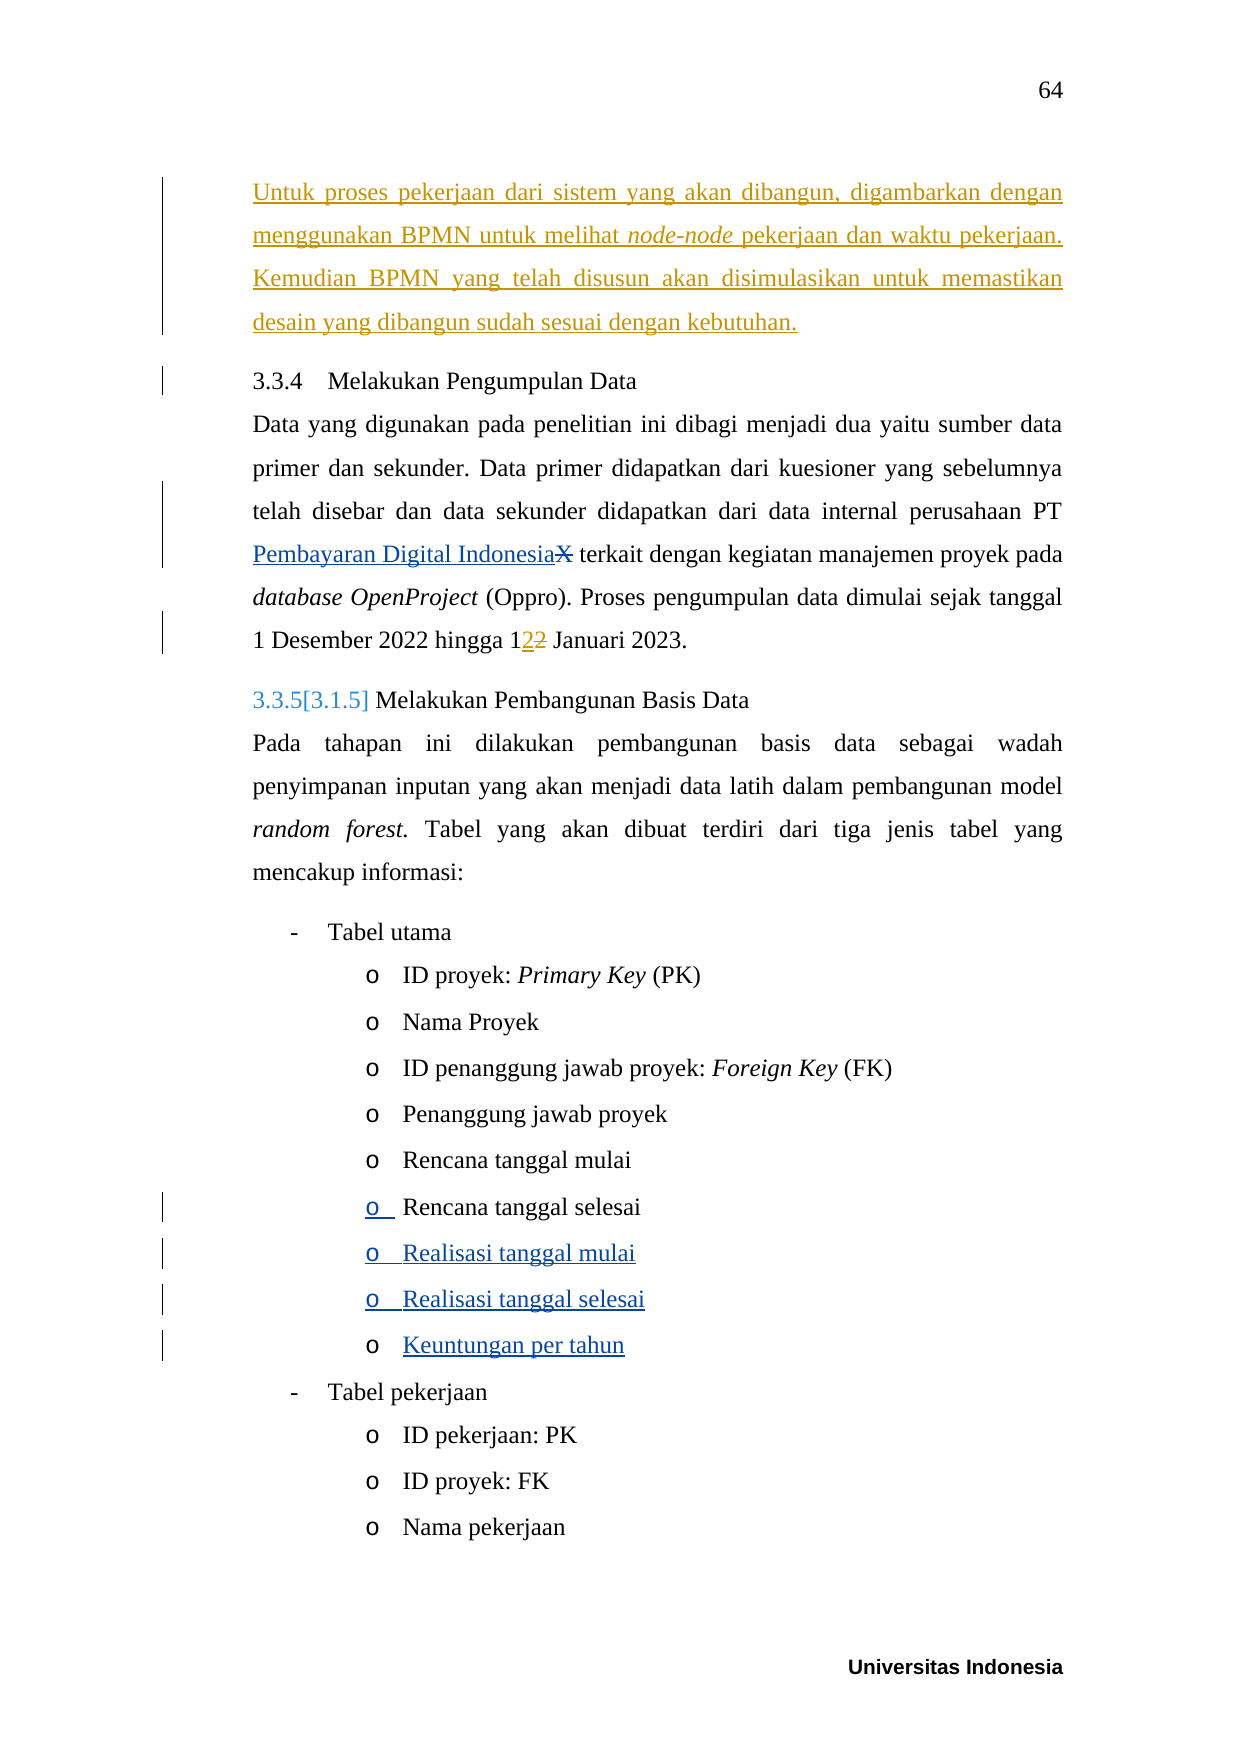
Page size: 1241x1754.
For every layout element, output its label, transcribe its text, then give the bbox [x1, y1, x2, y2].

subtitle Melakukan Pembangunan Basis Data [252, 685, 1063, 714]
text Data yang digunakan pada penelitian ini dibagi menjadi dua yaitu sumber data primer dan sekunder. Data primer didapatkan dari kuesioner yang sebelumnya telah disebar dan data sekunder didapatkan dari data internal perusahaan PT terkait dengan kegiatan manajemen proyek pada database OpenProject (Oppro). Proses pengumpulan data dimulai sejak tanggal 1 Desember 2022 hingga 1 Januari 2023. [252, 409, 1063, 654]
list Penanggung jawab proyek [365, 1099, 1063, 1130]
list ID proyek: Primary Key (PK) [365, 960, 1063, 991]
list Rencana tanggal selesai [365, 1192, 1063, 1222]
list ID penanggung jawab proyek: Foreign Key (FK) [365, 1053, 1063, 1084]
list Tabel pekerjaan [290, 1377, 1063, 1405]
list Rencana tanggal mulai [365, 1145, 1063, 1176]
list Tabel utama [290, 917, 1063, 946]
list ID pekerjaan: PK [365, 1420, 1063, 1451]
subtitle Melakukan Pengumpulan Data [252, 366, 1063, 395]
text Pada tahapan ini dilakukan pembangunan basis data sebagai wadah penyimpanan inputan yang akan menjadi data latih dalam pembangunan model random forest. Tabel yang akan dibuat terdiri dari tiga jenis tabel yang mencakup informasi: [252, 728, 1063, 886]
list Nama pekerjaan [365, 1512, 1063, 1543]
list ID proyek: FK [365, 1466, 1063, 1497]
list Nama Proyek [365, 1007, 1063, 1037]
